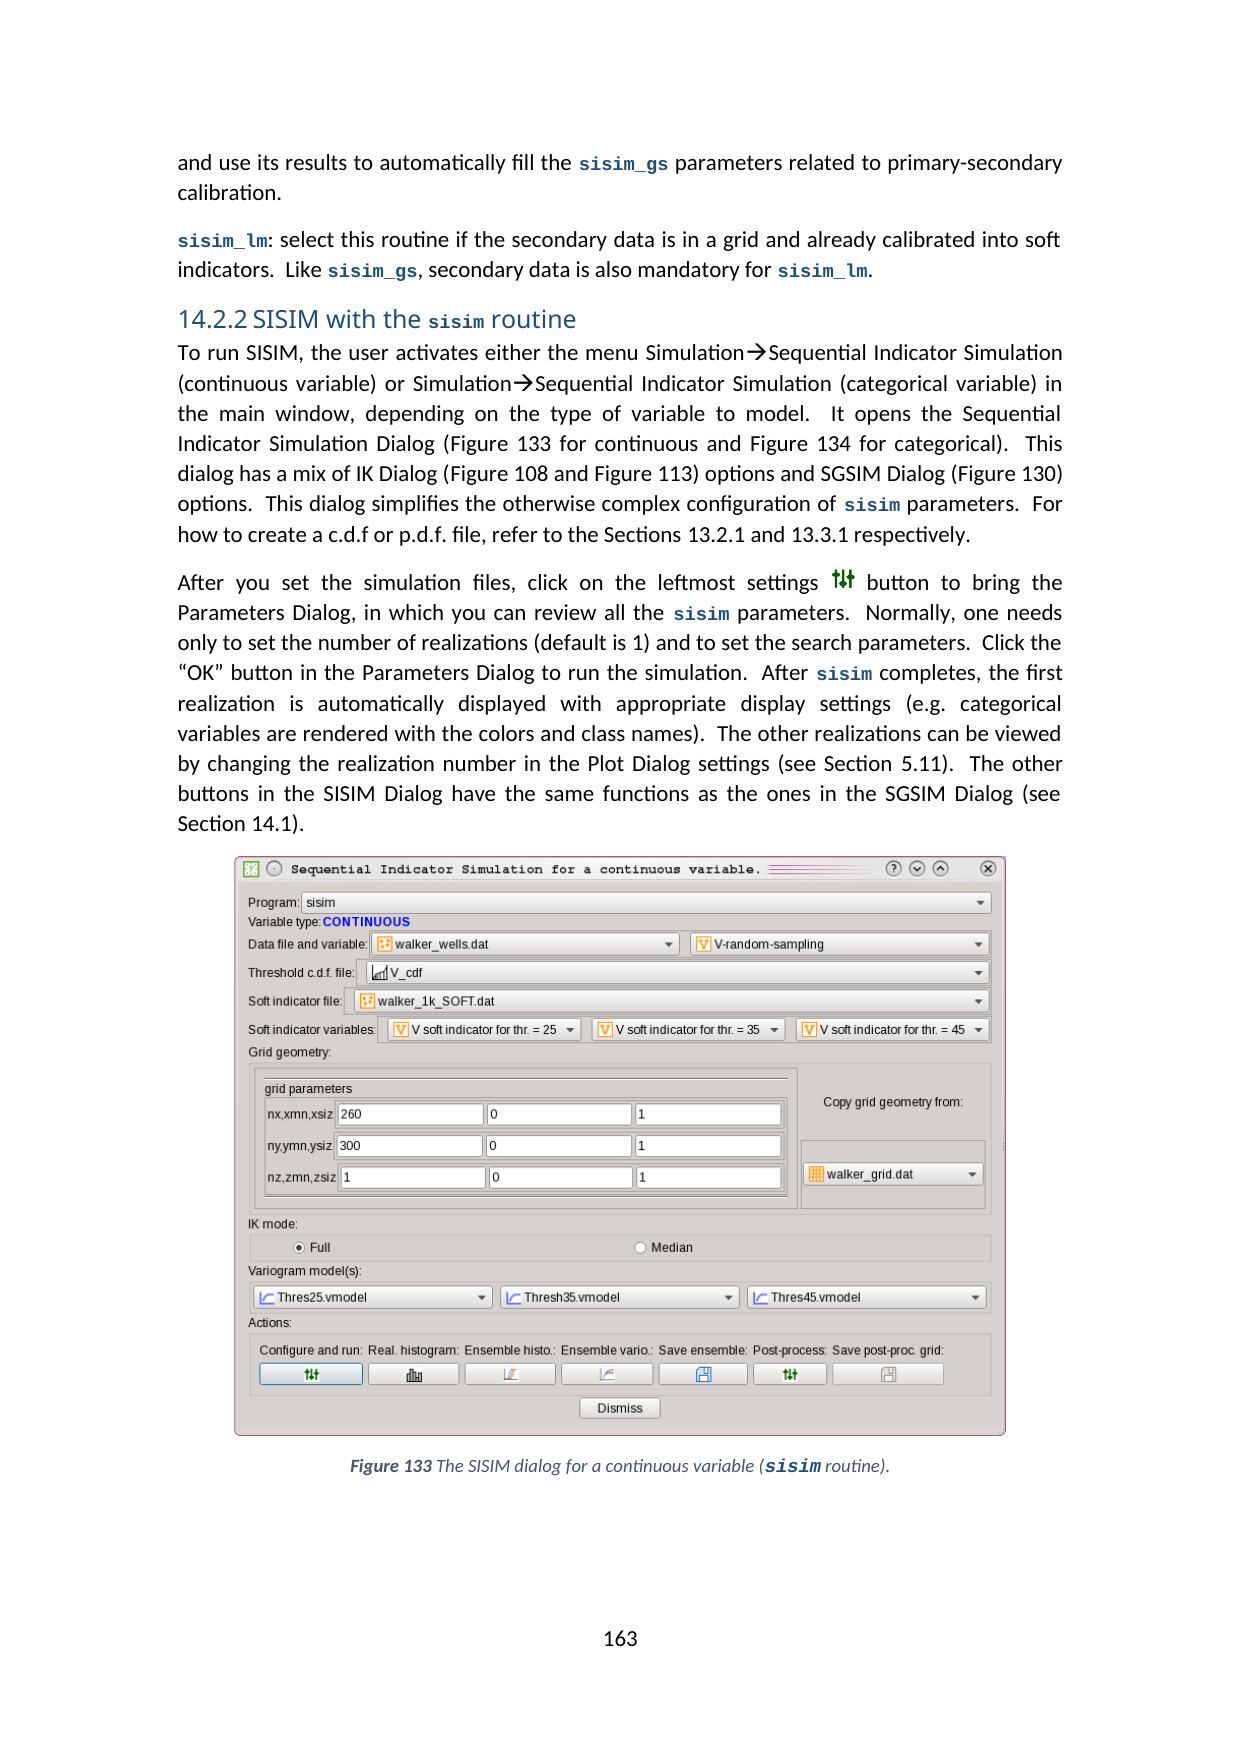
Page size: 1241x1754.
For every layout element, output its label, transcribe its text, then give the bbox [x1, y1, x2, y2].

subtitle SISIM with the sisim routine [177, 302, 1063, 336]
text sisim_lm: select this routine if the secondary data is in a grid and already calibrated into soft indicators. Like sisim_gs, secondary data is also mandatory for sisim_lm. [177, 225, 1063, 283]
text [177, 148, 1063, 206]
text To run SISIM, the user activates either the menu SimulationSequential Indicator Simulation (continuous variable) or SimulationSequential Indicator Simulation (categorical variable) in the main window, depending on the type of variable to model. It opens the Sequential Indicator Simulation Dialog (Figure 130 for continuous and Figure 131 for categorical). This dialog has a mix of IK Dialog (Figure 105 and Figure 110) options and SGSIM Dialog (Figure 127) options. This dialog simplifies the otherwise complex configuration of sisim parameters. For how to create a c.d.f or p.d.f. file, refer to the Sections 13.2.1 and 13.3.1 respectively. [177, 338, 1063, 548]
text Figure 133 The SISIM dialog for a continuous variable (sisim routine). [177, 1454, 1063, 1478]
text After you set the simulation files, click on the leftmost settings button to bring the Parameters Dialog, in which you can review all the sisim parameters. Normally, one needs only to set the number of realizations (default is 1) and to set the search parameters. Click the “OK” button in the Parameters Dialog to run the simulation. After sisim completes, the first realization is automatically displayed with appropriate display settings (e.g. categorical variables are rendered with the colors and class names). The other realizations can be viewed by changing the realization number in the Plot Dialog settings (see Section 5.10). The other buttons in the SISIM Dialog have the same functions as the ones in the SGSIM Dialog (see Section 14.1). [177, 567, 1063, 837]
picture [831, 566, 855, 591]
picture [234, 856, 1006, 1436]
